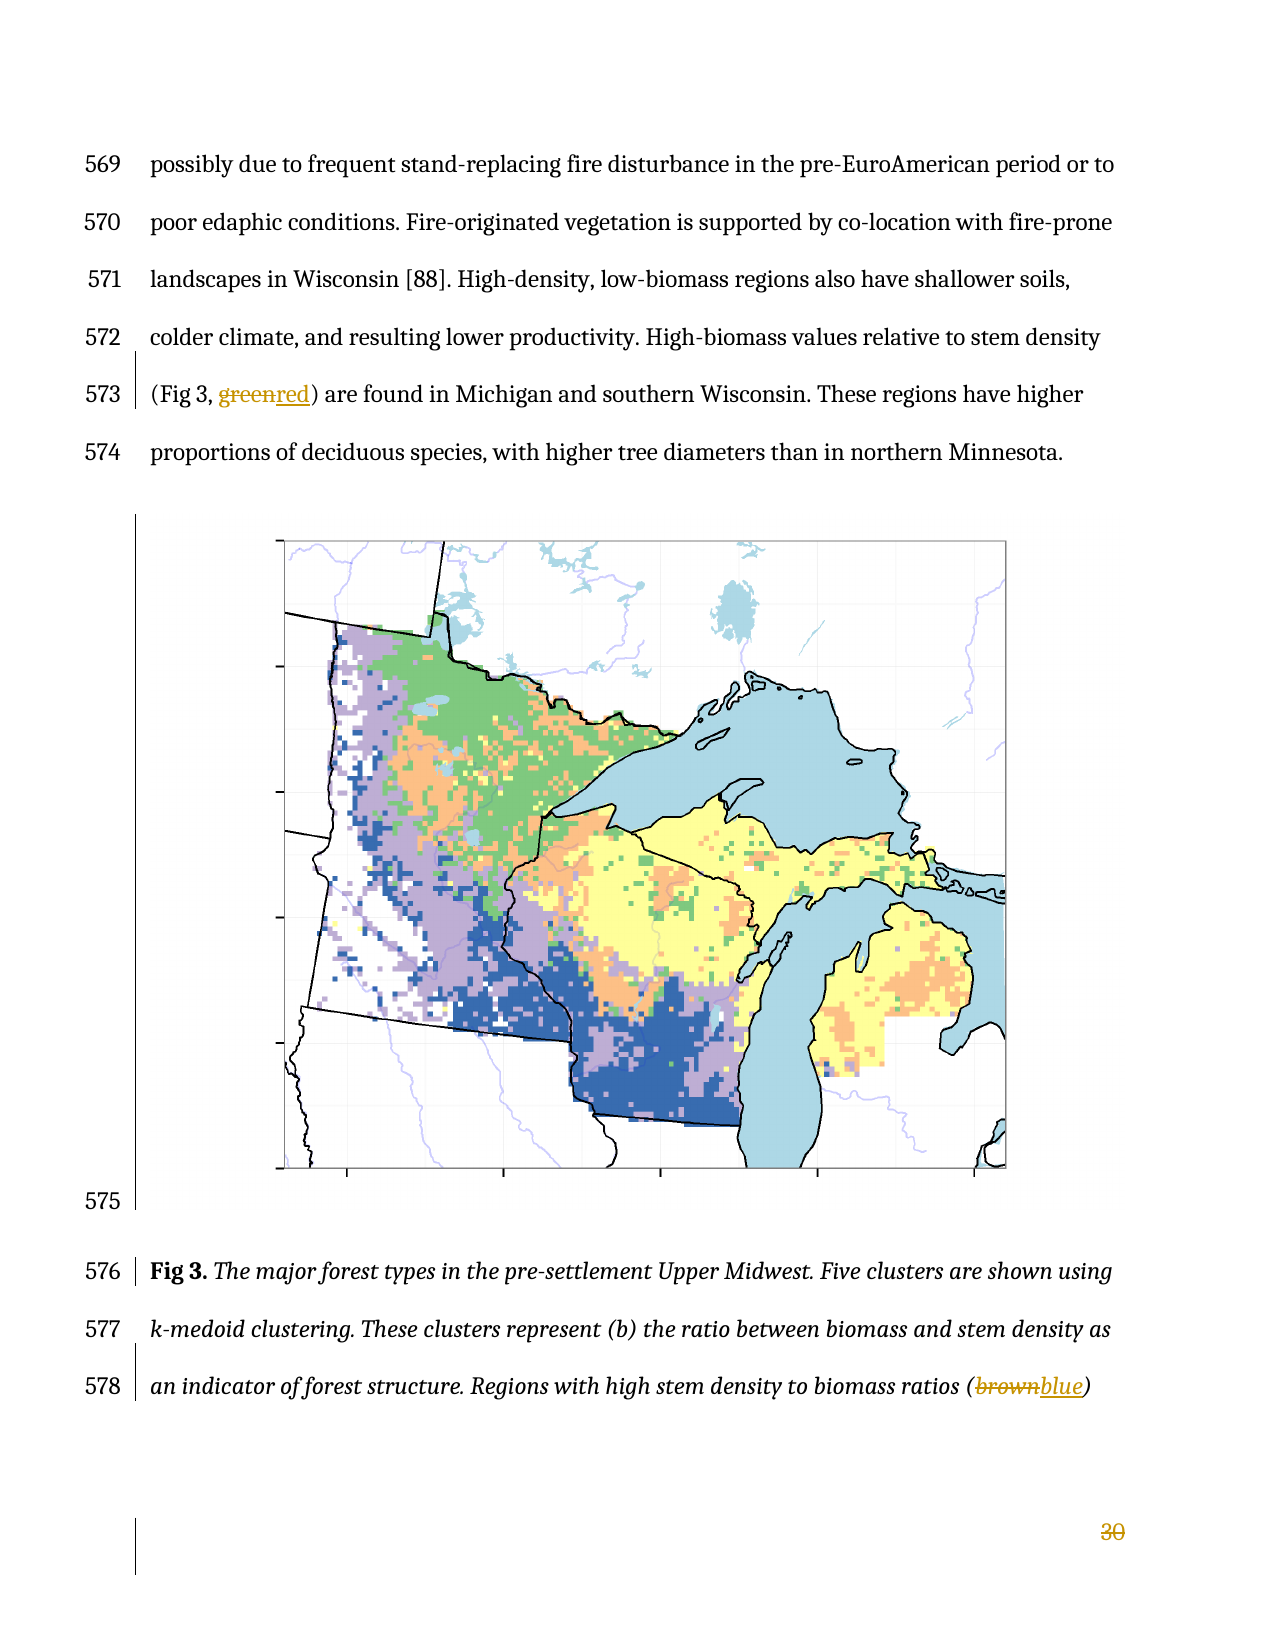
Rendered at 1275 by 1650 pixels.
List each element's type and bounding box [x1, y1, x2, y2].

text [150, 150, 1125, 466]
text [150, 1257, 1125, 1401]
picture [150, 513, 1125, 1210]
